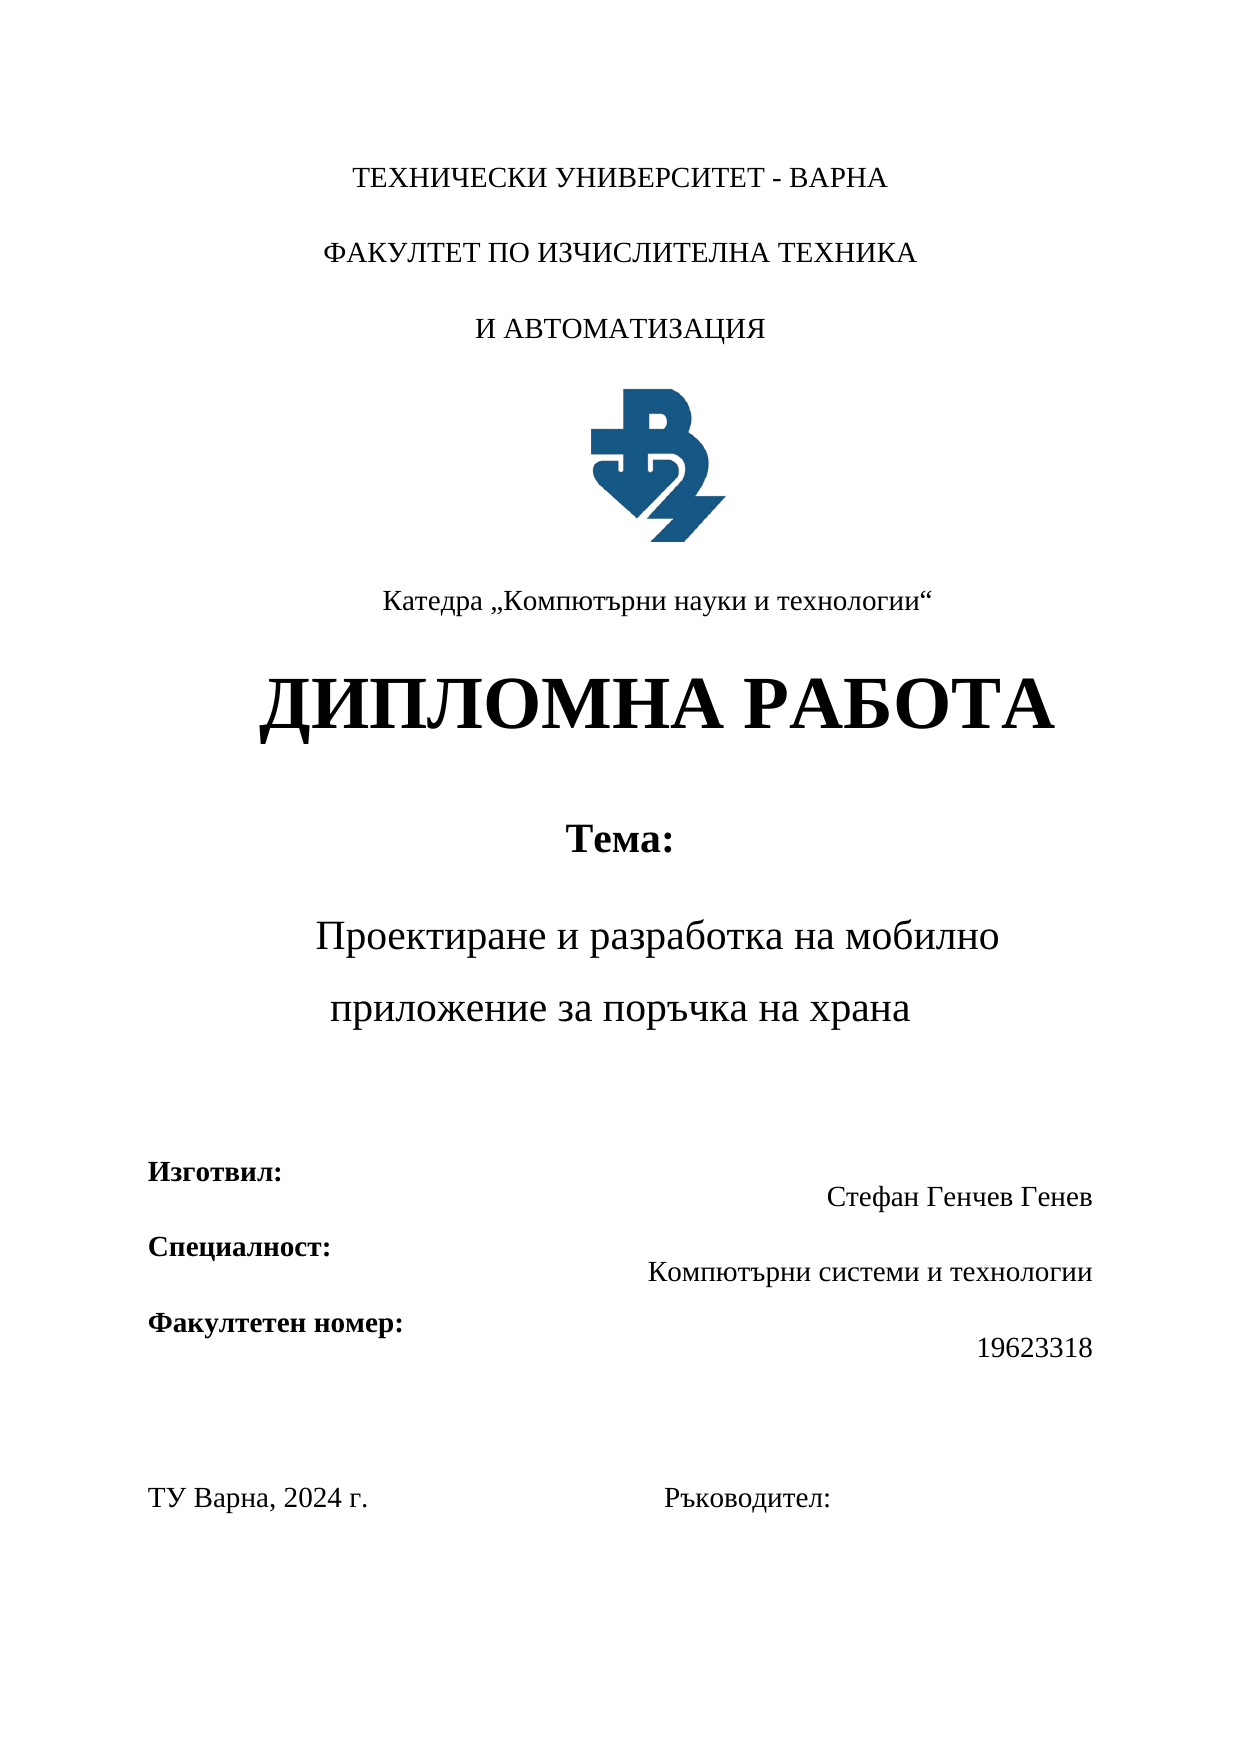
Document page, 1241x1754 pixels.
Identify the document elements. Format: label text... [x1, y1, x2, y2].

text ДИПЛОМНА РАБОТА [148, 659, 1093, 745]
text И АВТОМАТИЗАЦИЯ [148, 311, 1093, 344]
picture [586, 386, 729, 545]
text ТУ Варна, 2024 г. Ръководител: [148, 1480, 1093, 1514]
text 19623318 [526, 1330, 1093, 1363]
text Стефан Генчев Генев [599, 1179, 1093, 1213]
text Факултетен номер: [148, 1305, 520, 1338]
text Проектиране и разработка на мобилно приложение за поръчка на храна [148, 910, 1093, 1030]
text Компютърни системи и технологии [599, 1254, 1093, 1288]
text ФАКУЛТЕТ ПО ИЗЧИСЛИТЕЛНА ТЕХНИКА [148, 235, 1093, 269]
text Изготвил: [148, 1154, 520, 1188]
text Специалност: [148, 1229, 520, 1263]
text Катедра „Компютърни науки и технологии“ [148, 583, 1093, 617]
text Тема: [148, 813, 1093, 861]
text ТЕХНИЧЕСКИ УНИВЕРСИТЕТ - ВАРНА [148, 160, 1093, 194]
